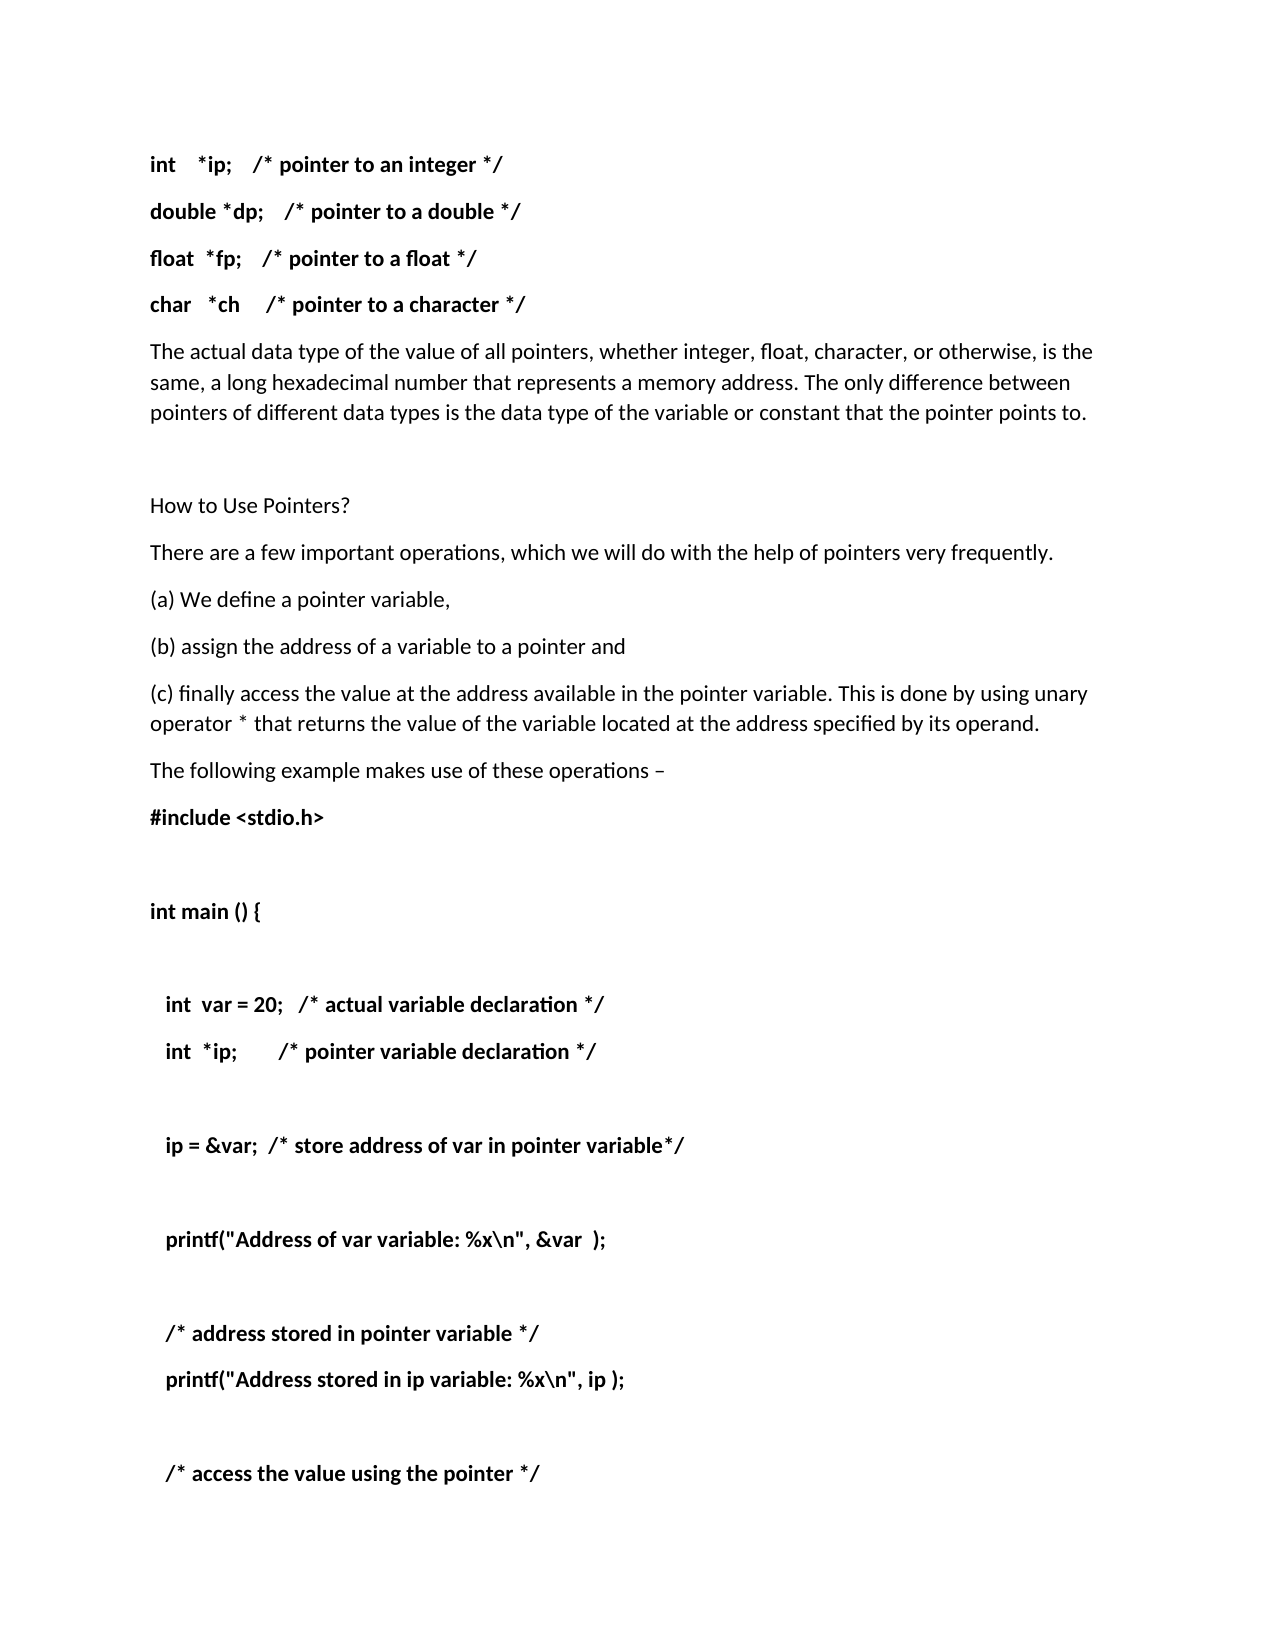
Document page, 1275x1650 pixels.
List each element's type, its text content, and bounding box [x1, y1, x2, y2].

text (c) finally access the value at the address available in the pointer variable. This is done by using unary operator * that returns the value of the variable located at the address specified by its operand. [150, 679, 1125, 737]
text ip = &var; /* store address of var in pointer variable*/ [150, 1131, 1125, 1159]
text int var = 20; /* actual variable declaration */ [150, 991, 1125, 1019]
text printf("Address of var variable: %x\n", &var ); [150, 1225, 1125, 1253]
text int *ip; /* pointer variable declaration */ [150, 1037, 1125, 1066]
text The actual data type of the value of all pointers, whether integer, float, character, or otherwise, is the same, a long hexadecimal number that represents a memory address. The only difference between pointers of different data types is the data type of the variable or constant that the pointer points to. [150, 337, 1125, 426]
text float *fp; /* pointer to a float */ [150, 244, 1125, 272]
text char *ch /* pointer to a character */ [150, 291, 1125, 319]
text The following example makes use of these operations – [150, 756, 1125, 784]
text How to Use Pointers? [150, 492, 1125, 520]
text /* address stored in pointer variable */ [150, 1319, 1125, 1347]
text double *dp; /* pointer to a double */ [150, 197, 1125, 225]
text /* access the value using the pointer */ [150, 1459, 1125, 1487]
text int main () { [150, 897, 1125, 925]
text (a) We define a pointer variable, [150, 585, 1125, 613]
text (b) assign the address of a variable to a pointer and [150, 632, 1125, 660]
text int *ip; /* pointer to an integer */ [150, 150, 1125, 178]
text printf("Address stored in ip variable: %x\n", ip ); [150, 1366, 1125, 1394]
text #include <stdio.h> [150, 803, 1125, 831]
text There are a few important operations, which we will do with the help of pointers very frequently. [150, 538, 1125, 567]
